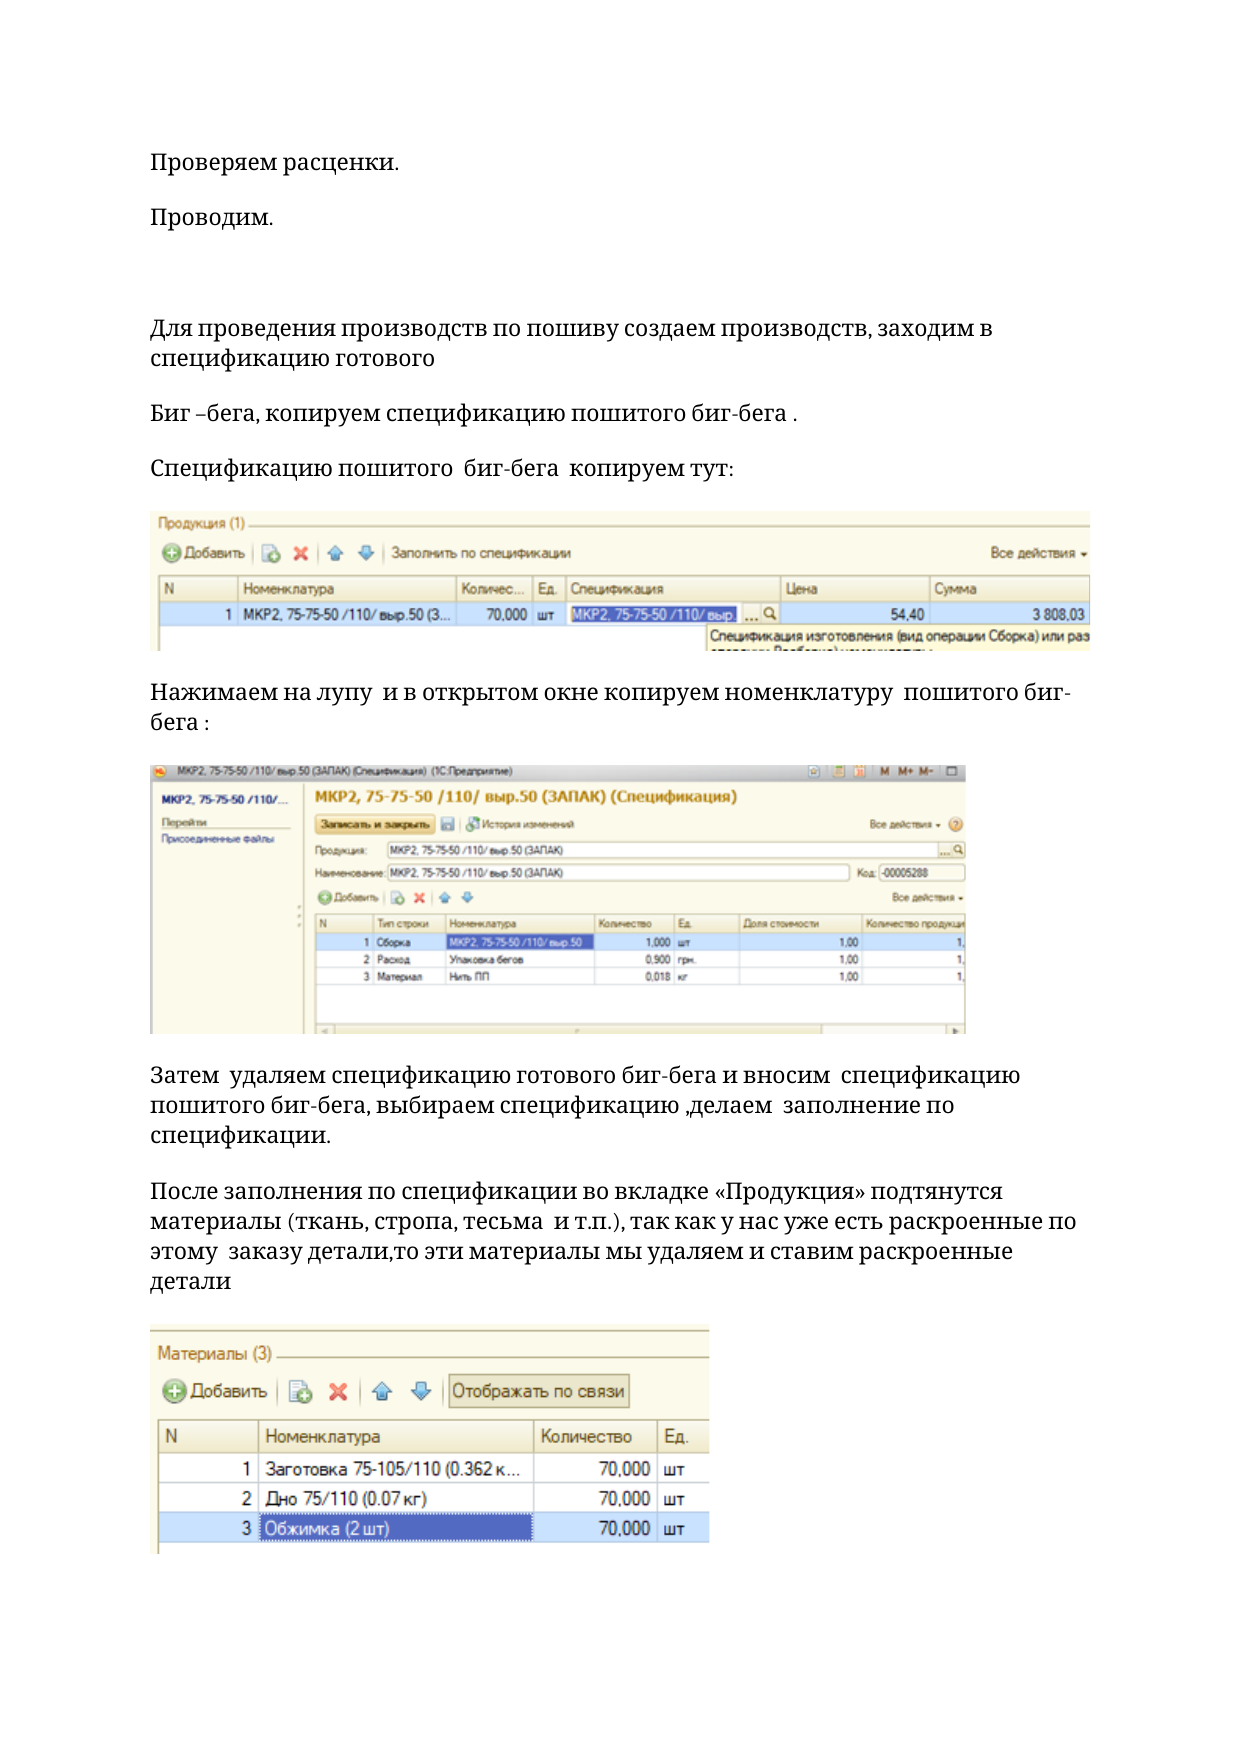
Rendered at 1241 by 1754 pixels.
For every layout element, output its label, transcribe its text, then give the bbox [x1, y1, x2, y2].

text Проверяем расценки. [150, 150, 1090, 176]
text Затем удаляем спецификацию готового биг-бега и вносим спецификацию пошитого биг-бега, выбираем спецификацию ,делаем заполнение по спецификации. [150, 1063, 1090, 1150]
text Спецификацию пошитого биг-бега копируем тут: [150, 456, 1090, 483]
text Проводим. [150, 205, 1090, 232]
picture [150, 1324, 710, 1554]
text Биг –бега, копируем спецификацию пошитого биг-бега . [150, 401, 1090, 427]
text Для проведения производств по пошиву создаем производств, заходим в спецификацию готового [150, 316, 1090, 372]
text Нажимаем на лупу и в открытом окне копируем номенклатуру пошитого биг-бега : [150, 680, 1090, 736]
picture [150, 511, 1091, 651]
picture [150, 765, 966, 1034]
text После заполнения по спецификации во вкладке «Продукция» подтянутся материалы (ткань, стропа, тесьма и т.п.), так как у нас уже есть раскроенные по этому заказу детали,то эти материалы мы удаляем и ставим раскроенные детали [150, 1178, 1090, 1296]
